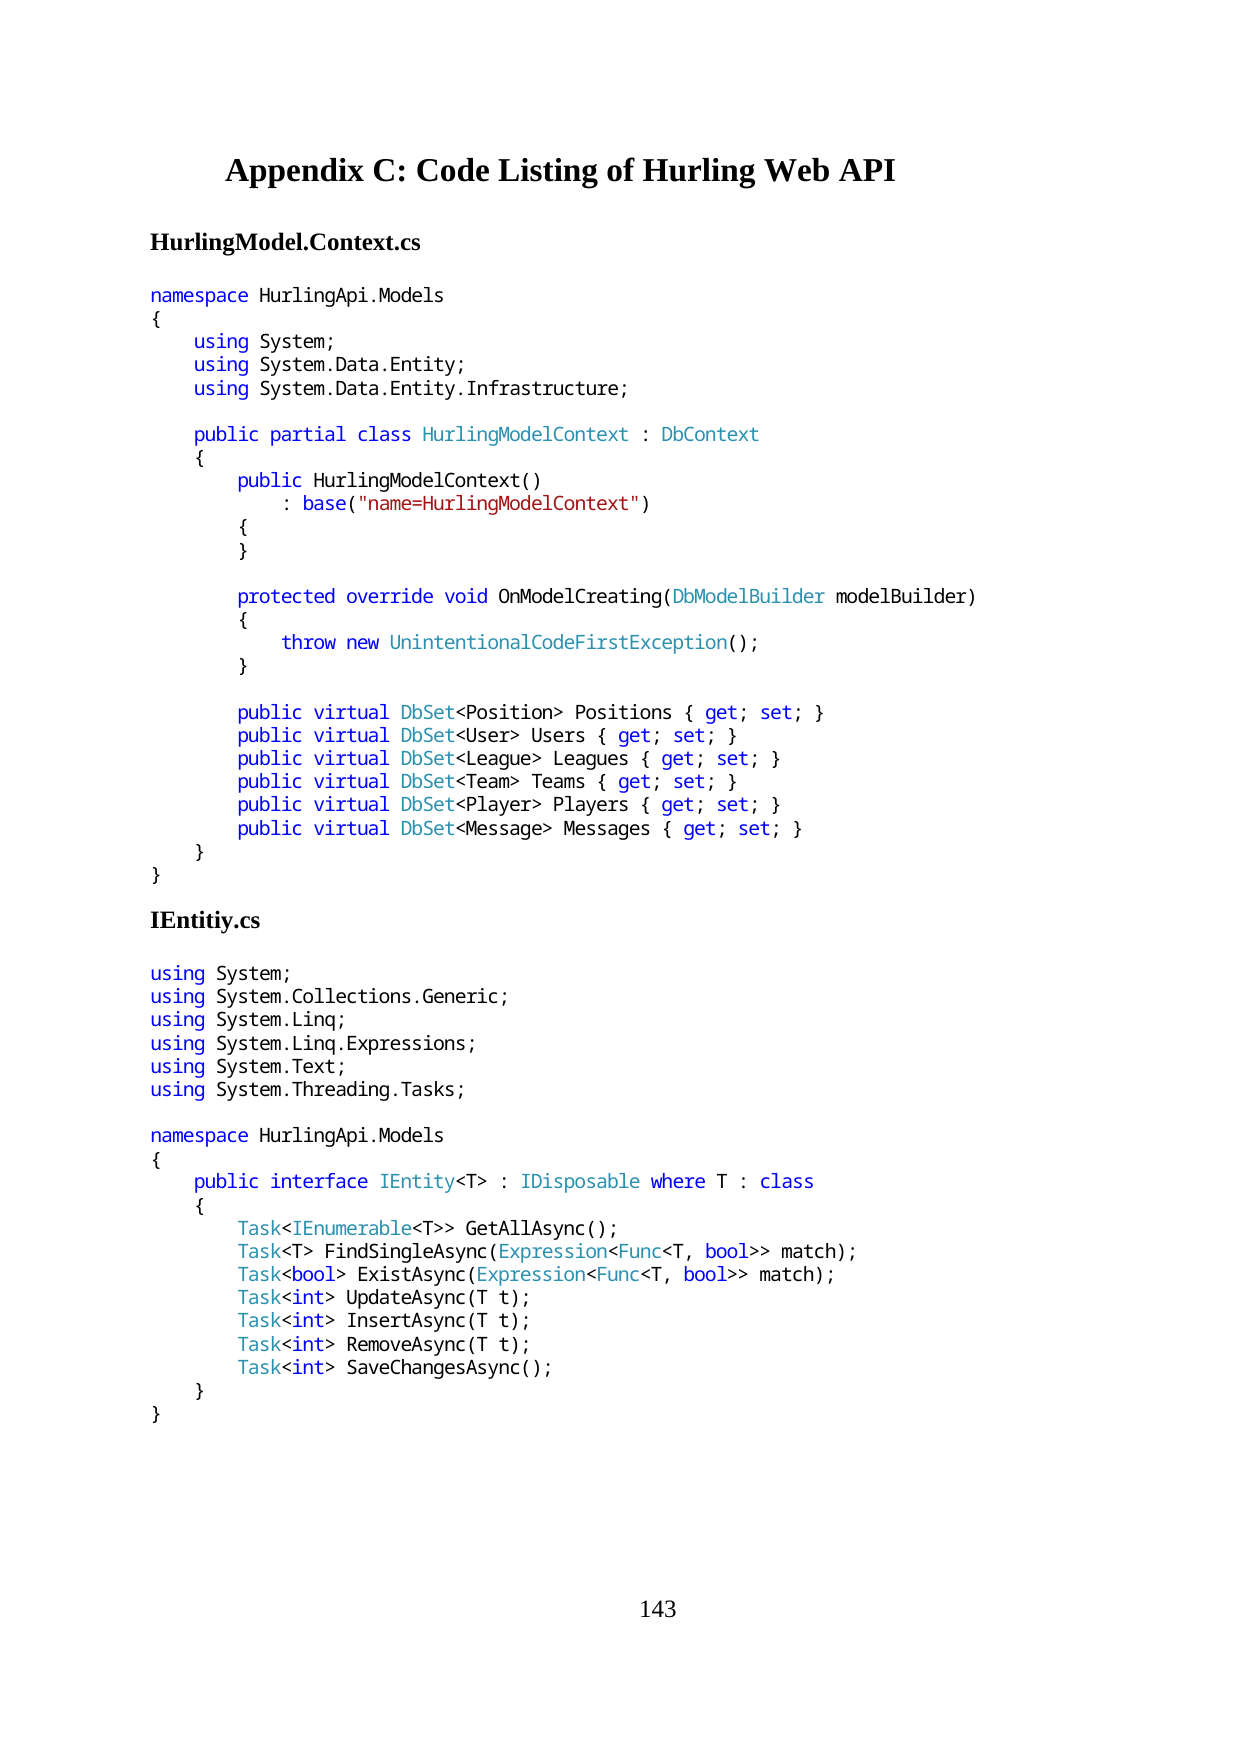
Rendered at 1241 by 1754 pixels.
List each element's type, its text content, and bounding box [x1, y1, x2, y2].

subtitle IEntitiy.cs [150, 905, 1090, 934]
subtitle Appendix C: Code Listing of Hurling Web API [150, 150, 1090, 188]
subtitle HurlingModel.Context.cs [150, 227, 1090, 255]
